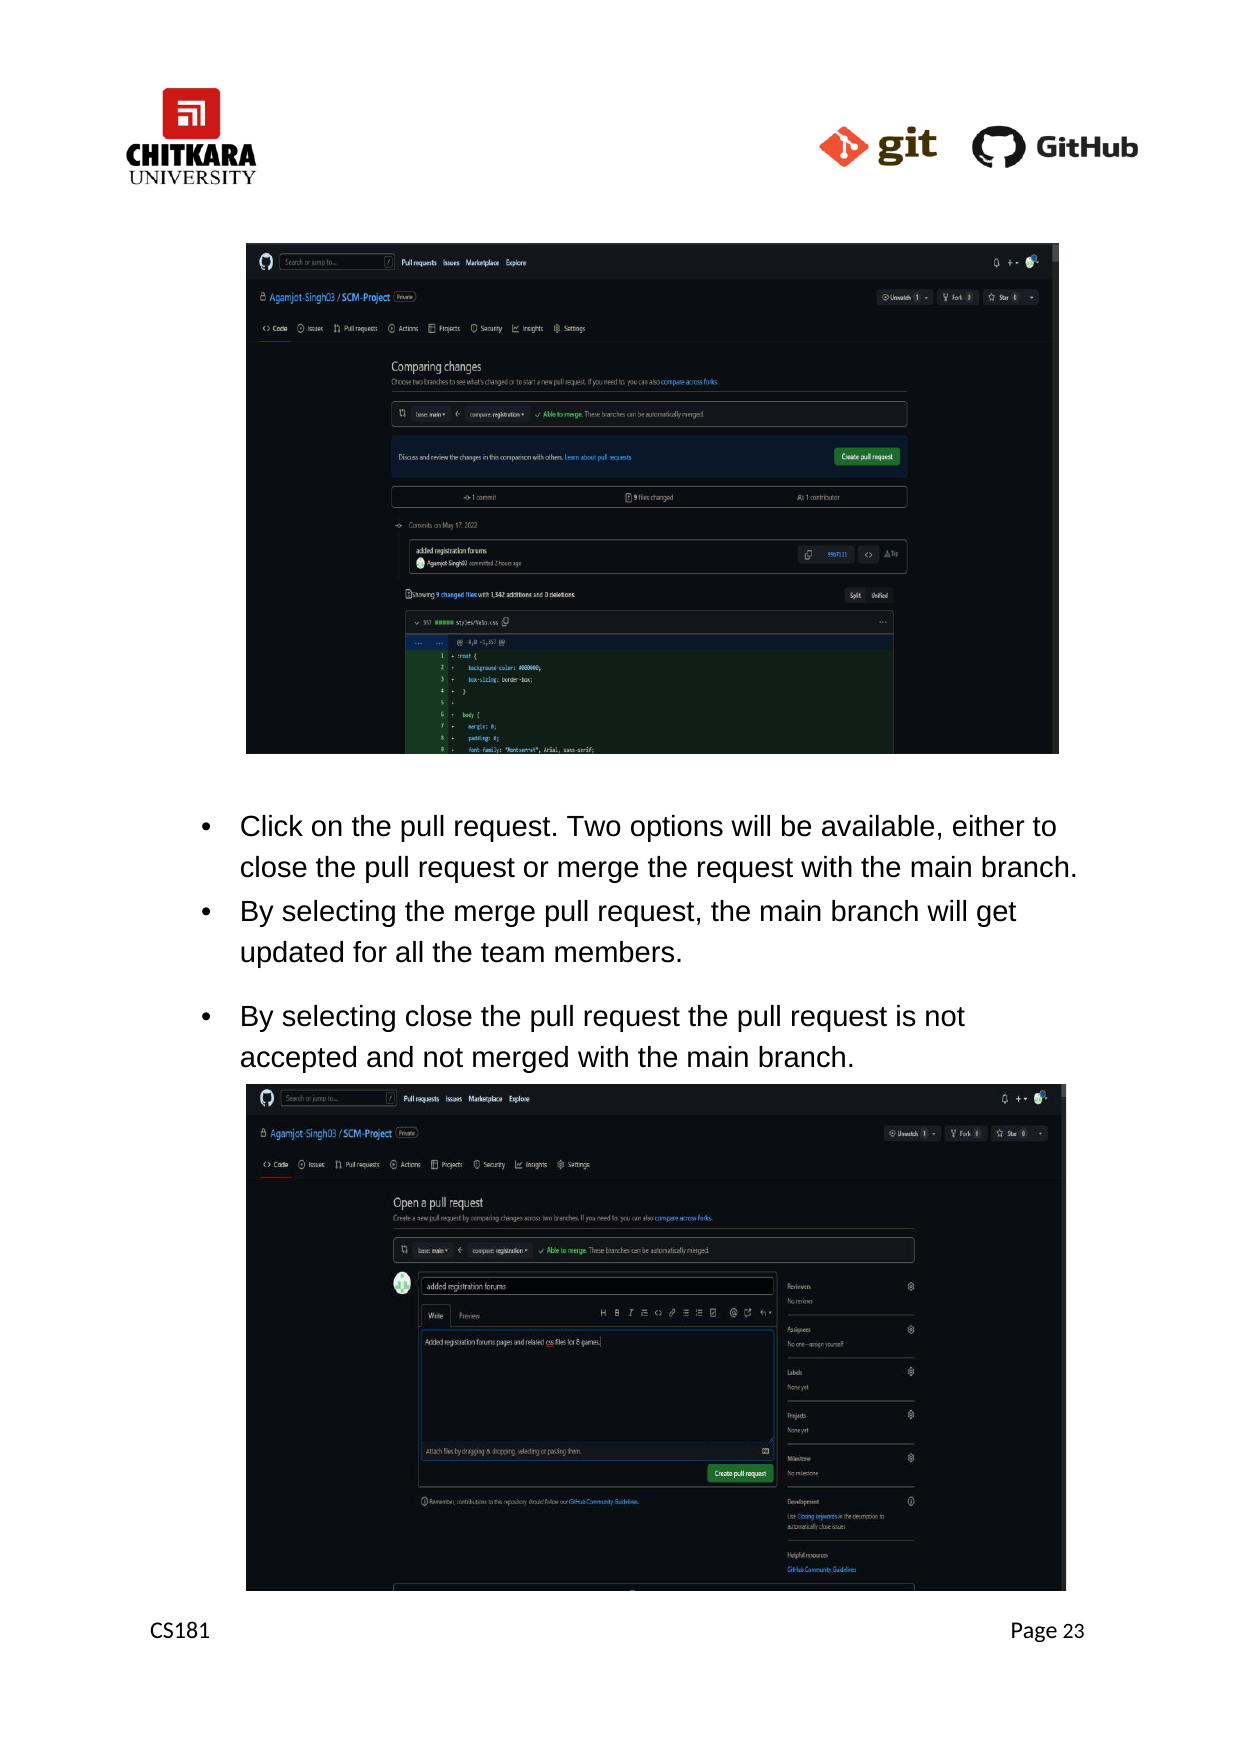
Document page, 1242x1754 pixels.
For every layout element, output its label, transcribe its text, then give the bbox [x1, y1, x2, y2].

list Click on the pull request. Two options will be available, either to close the pull request or merge the request with the main branch. [201, 809, 1087, 884]
list By selecting the merge pull request, the main branch will get updated for all the team members. [201, 894, 1025, 968]
picture [246, 1084, 1067, 1591]
list By selecting close the pull request the pull request is not accepted and not merged with the main branch. [201, 999, 975, 1074]
text CS181 Page 23 [150, 1615, 1092, 1644]
picture [122, 83, 1152, 754]
